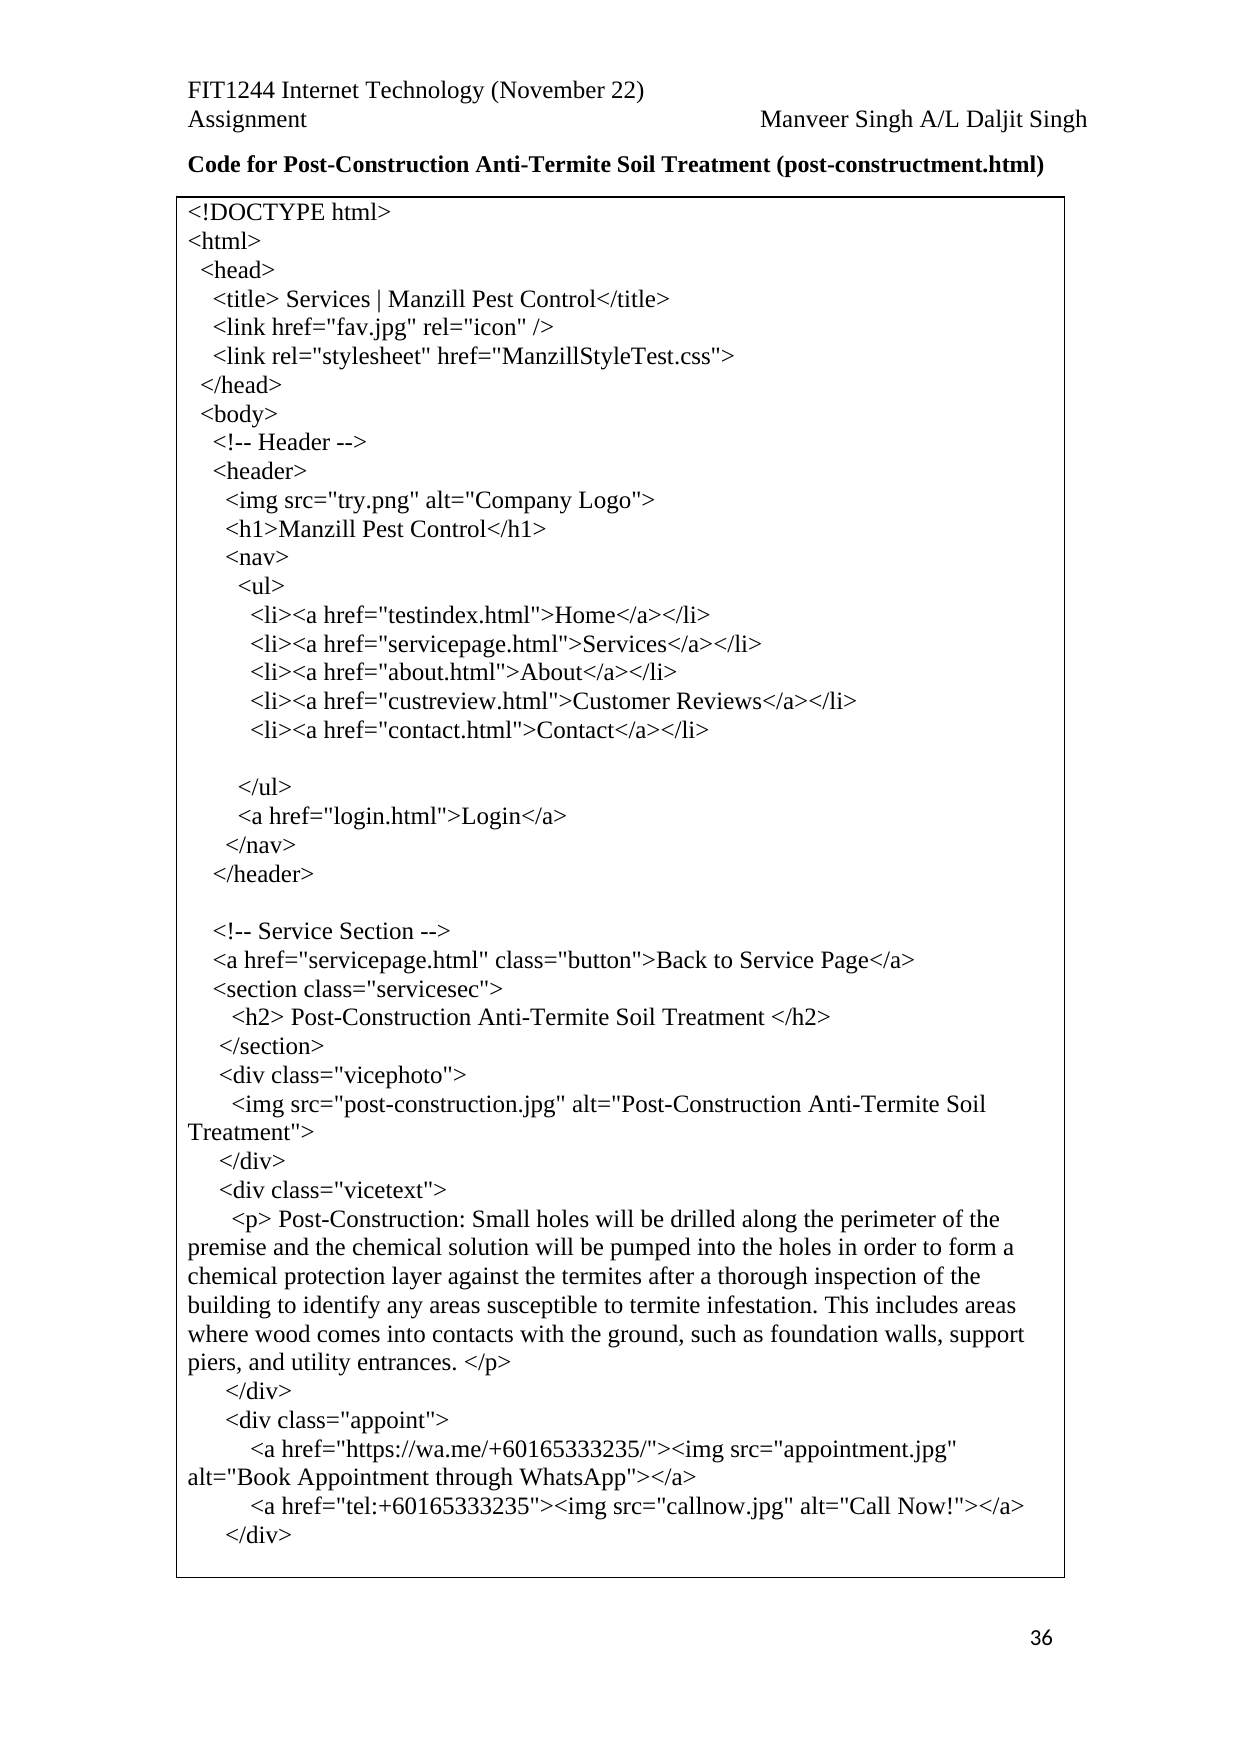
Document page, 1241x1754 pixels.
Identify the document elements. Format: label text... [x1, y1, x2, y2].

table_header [177, 198, 1064, 1577]
text Code for Post-Construction Anti-Termite Soil Treatment (post-constructment.html) [187, 150, 1053, 178]
